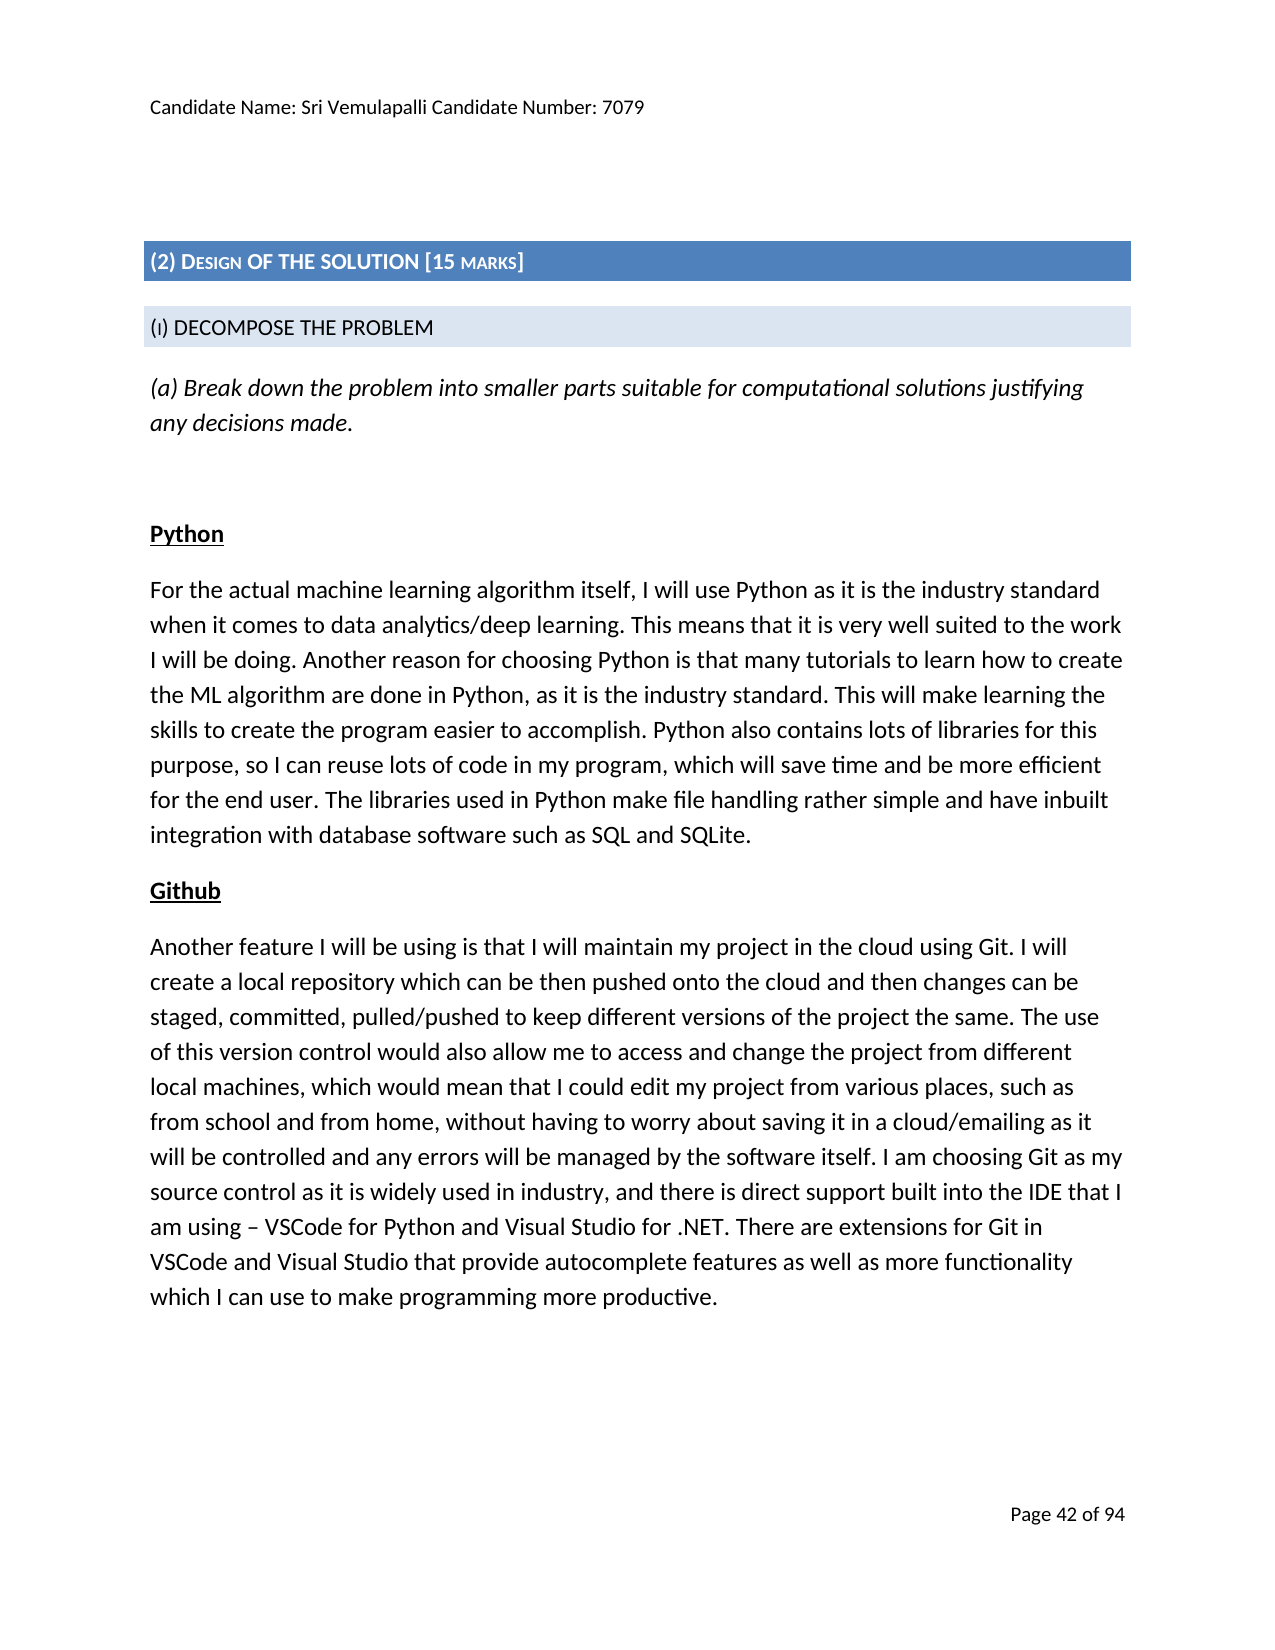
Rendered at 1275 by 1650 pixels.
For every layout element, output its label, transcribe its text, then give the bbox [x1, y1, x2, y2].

text (a) Break down the problem into smaller parts suitable for computational solutions justifying any decisions made. [150, 372, 1125, 437]
text Python [150, 518, 1125, 549]
text Another feature I will be using is that I will maintain my project in the cloud using Git. I will create a local repository which can be then pushed onto the cloud and then changes can be staged, committed, pulled/pushed to keep different versions of the project the same. The use of this version control would also allow me to access and change the project from different local machines, which would mean that I could edit my project from various places, such as from school and from home, without having to worry about saving it in a cloud/emailing as it will be controlled and any errors will be managed by the software itself. I am choosing Git as my source control as it is widely used in industry, and there is direct support built into the IDE that I am using – VSCode for Python and Visual Studio for .NET. There are extensions for Git in VSCode and Visual Studio that provide autocomplete features as well as more functionality which I can use to make programming more productive. [150, 931, 1125, 1312]
subtitle (i) DECOMPOSE THE PROBLEM [150, 313, 1125, 341]
text For the actual machine learning algorithm itself, I will use Python as it is the industry standard when it comes to data analytics/deep learning. This means that it is very well suited to the work I will be doing. Another reason for choosing Python is that many tutorials to learn how to create the ML algorithm are done in Python, as it is the industry standard. This will make learning the skills to create the program easier to accomplish. Python also contains lots of libraries for this purpose, so I can reuse lots of code in my program, which will save time and be more efficient for the end user. The libraries used in Python make file handling rather simple and have inbuilt integration with database software such as SQL and SQLite. [150, 574, 1125, 850]
subtitle (2) Design OF THE SOLUTION [15 marks] [150, 247, 1125, 275]
text Github [150, 875, 1125, 906]
